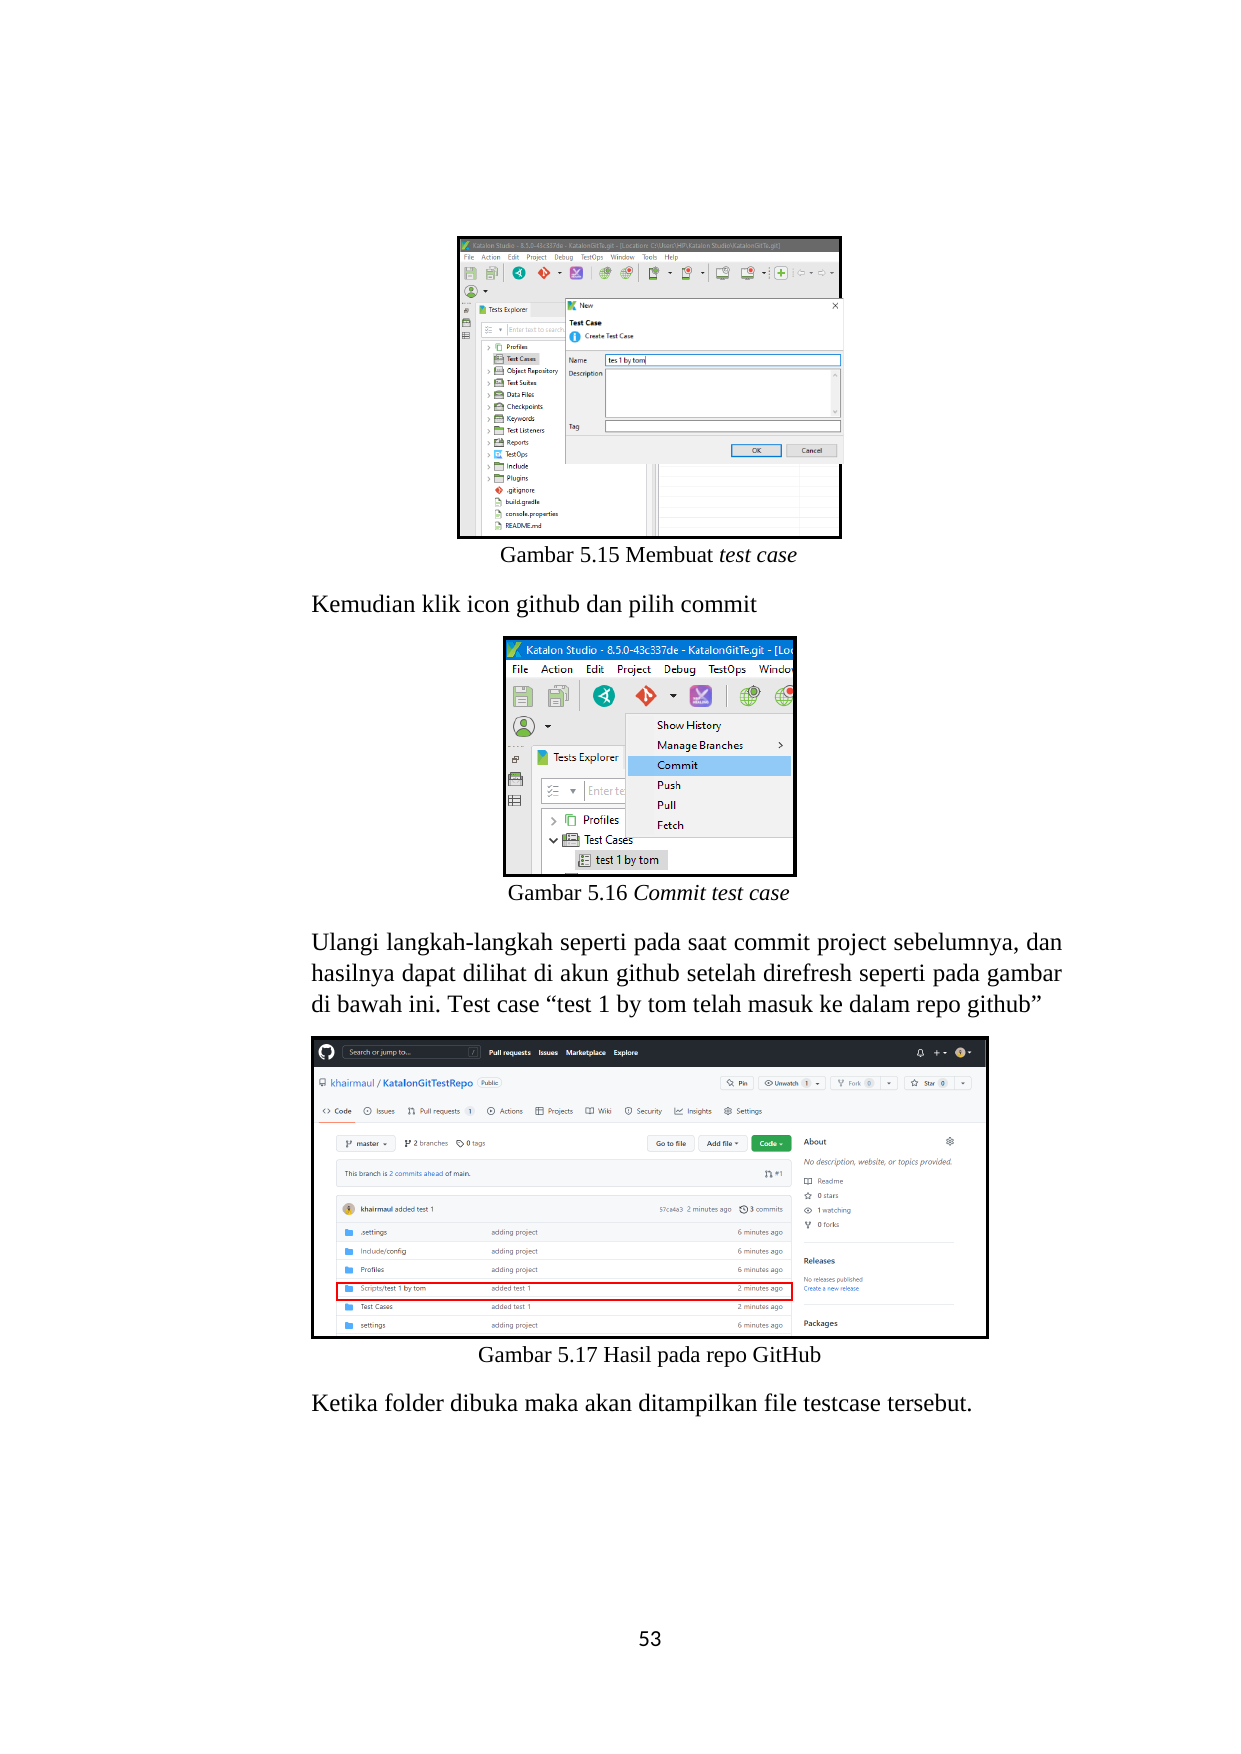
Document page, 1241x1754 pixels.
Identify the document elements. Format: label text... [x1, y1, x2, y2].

text Kemudian klik icon github dan pilih commit [236, 589, 1063, 617]
text Ulangi langkah-langkah seperti pada saat commit project sebelumnya, dan hasilnya dapat dilihat di akun github setelah direfresh seperti pada gambar di bawah ini. Test case “test 1 by tom telah masuk ke dalam repo github” [311, 927, 1063, 1017]
text Gambar . Membuat test case [236, 542, 1063, 568]
picture [460, 239, 844, 536]
text Gambar . Commit test case [236, 879, 1063, 906]
text Ketika folder dibuka maka akan ditampilkan file testcase tersebut. [236, 1388, 1063, 1417]
picture [506, 640, 793, 874]
text Gambar . Hasil pada repo GitHub [236, 1341, 1063, 1368]
picture [314, 1040, 986, 1336]
